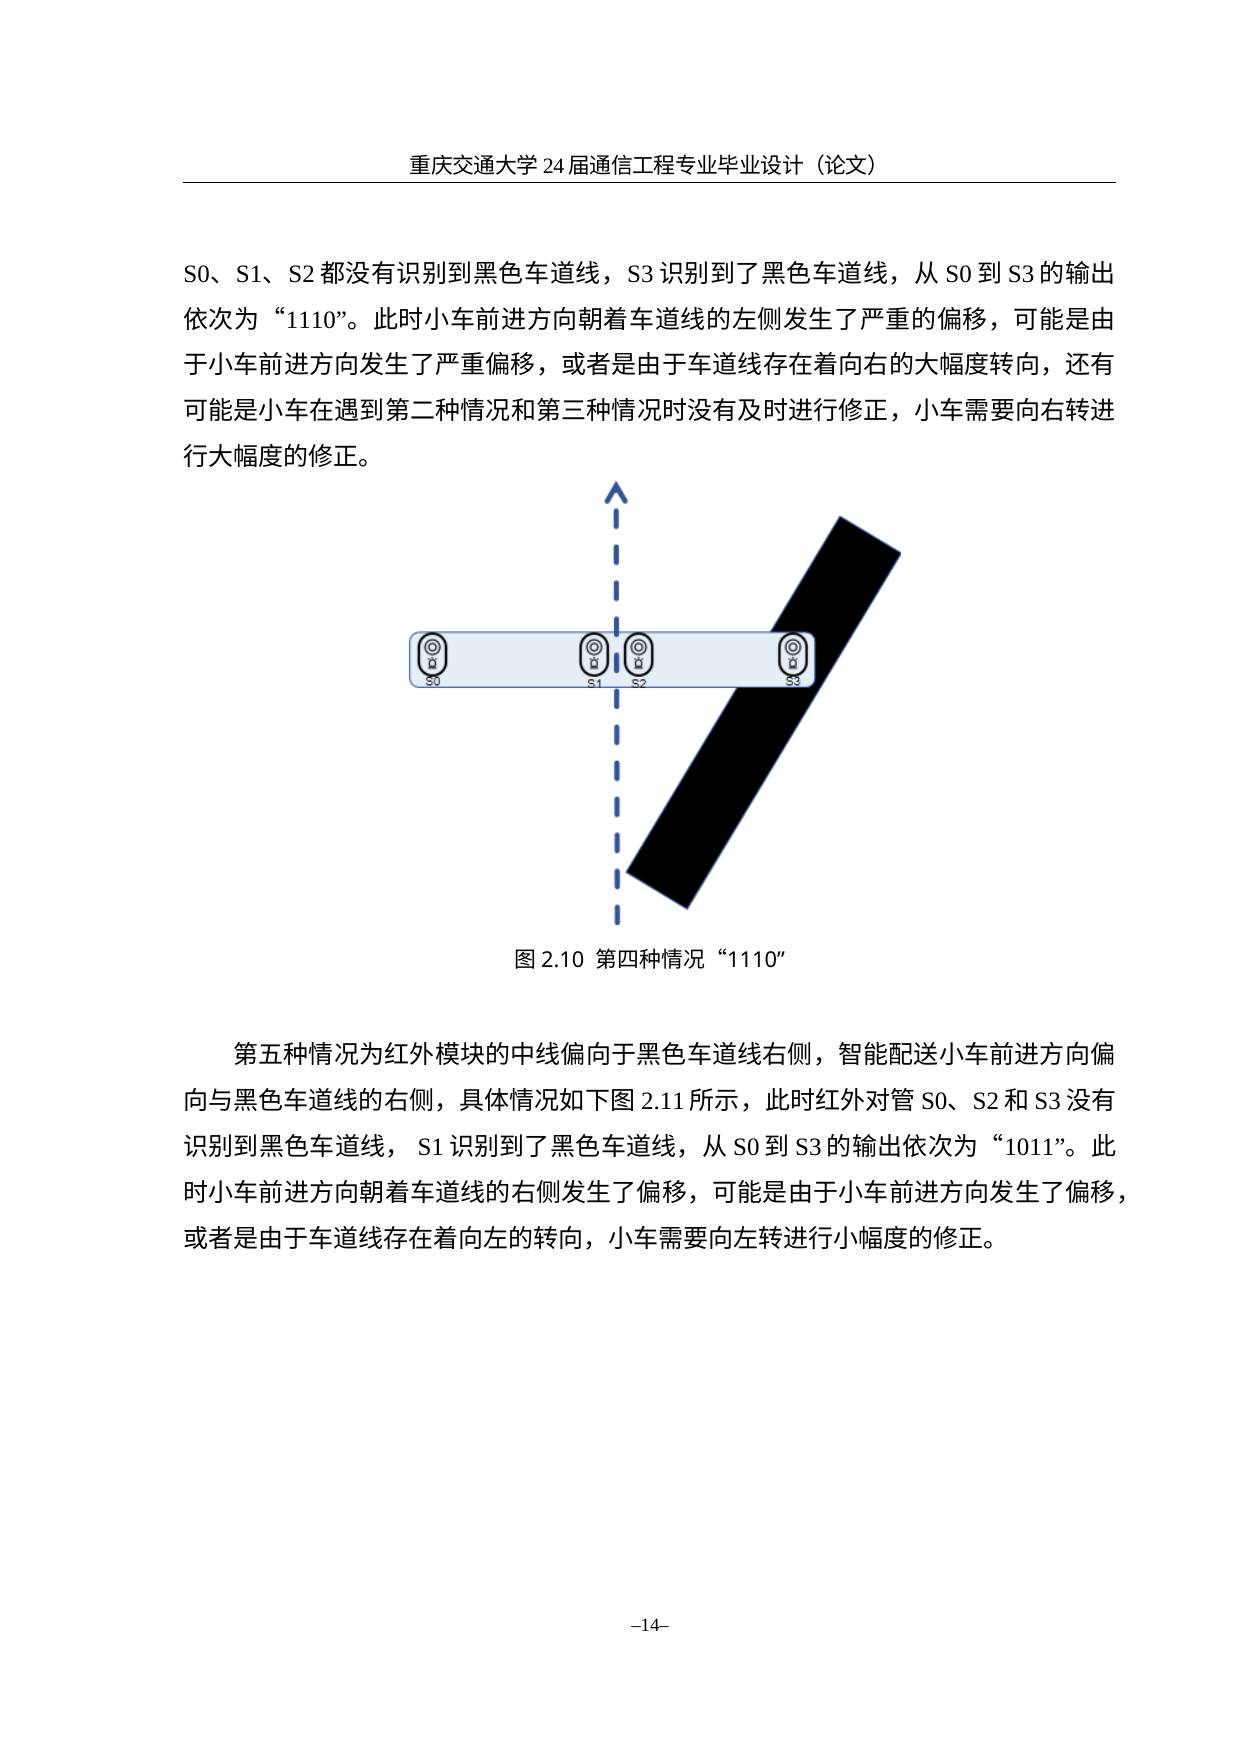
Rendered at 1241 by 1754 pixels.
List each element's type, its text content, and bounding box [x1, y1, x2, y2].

text 图2.10 第四种情况“1110” [183, 942, 1116, 973]
text 第五种情况为红外模块的中线偏向于黑色车道线右侧，智能配送小车前进方向偏向与黑色车道线的右侧，具体情况如下图2.11所示，此时红外对管S0、S2和S3没有识别到黑色车道线， S1识别到了黑色车道线，从S0到S3的输出依次为“1011”。此时小车前进方向朝着车道线的右侧发生了偏移，可能是由于小车前进方向发生了偏移，或者是由于车道线存在着向左的转向，小车需要向左转进行小幅度的修正。 [183, 1027, 1116, 1256]
picture [398, 474, 901, 935]
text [183, 246, 1116, 475]
